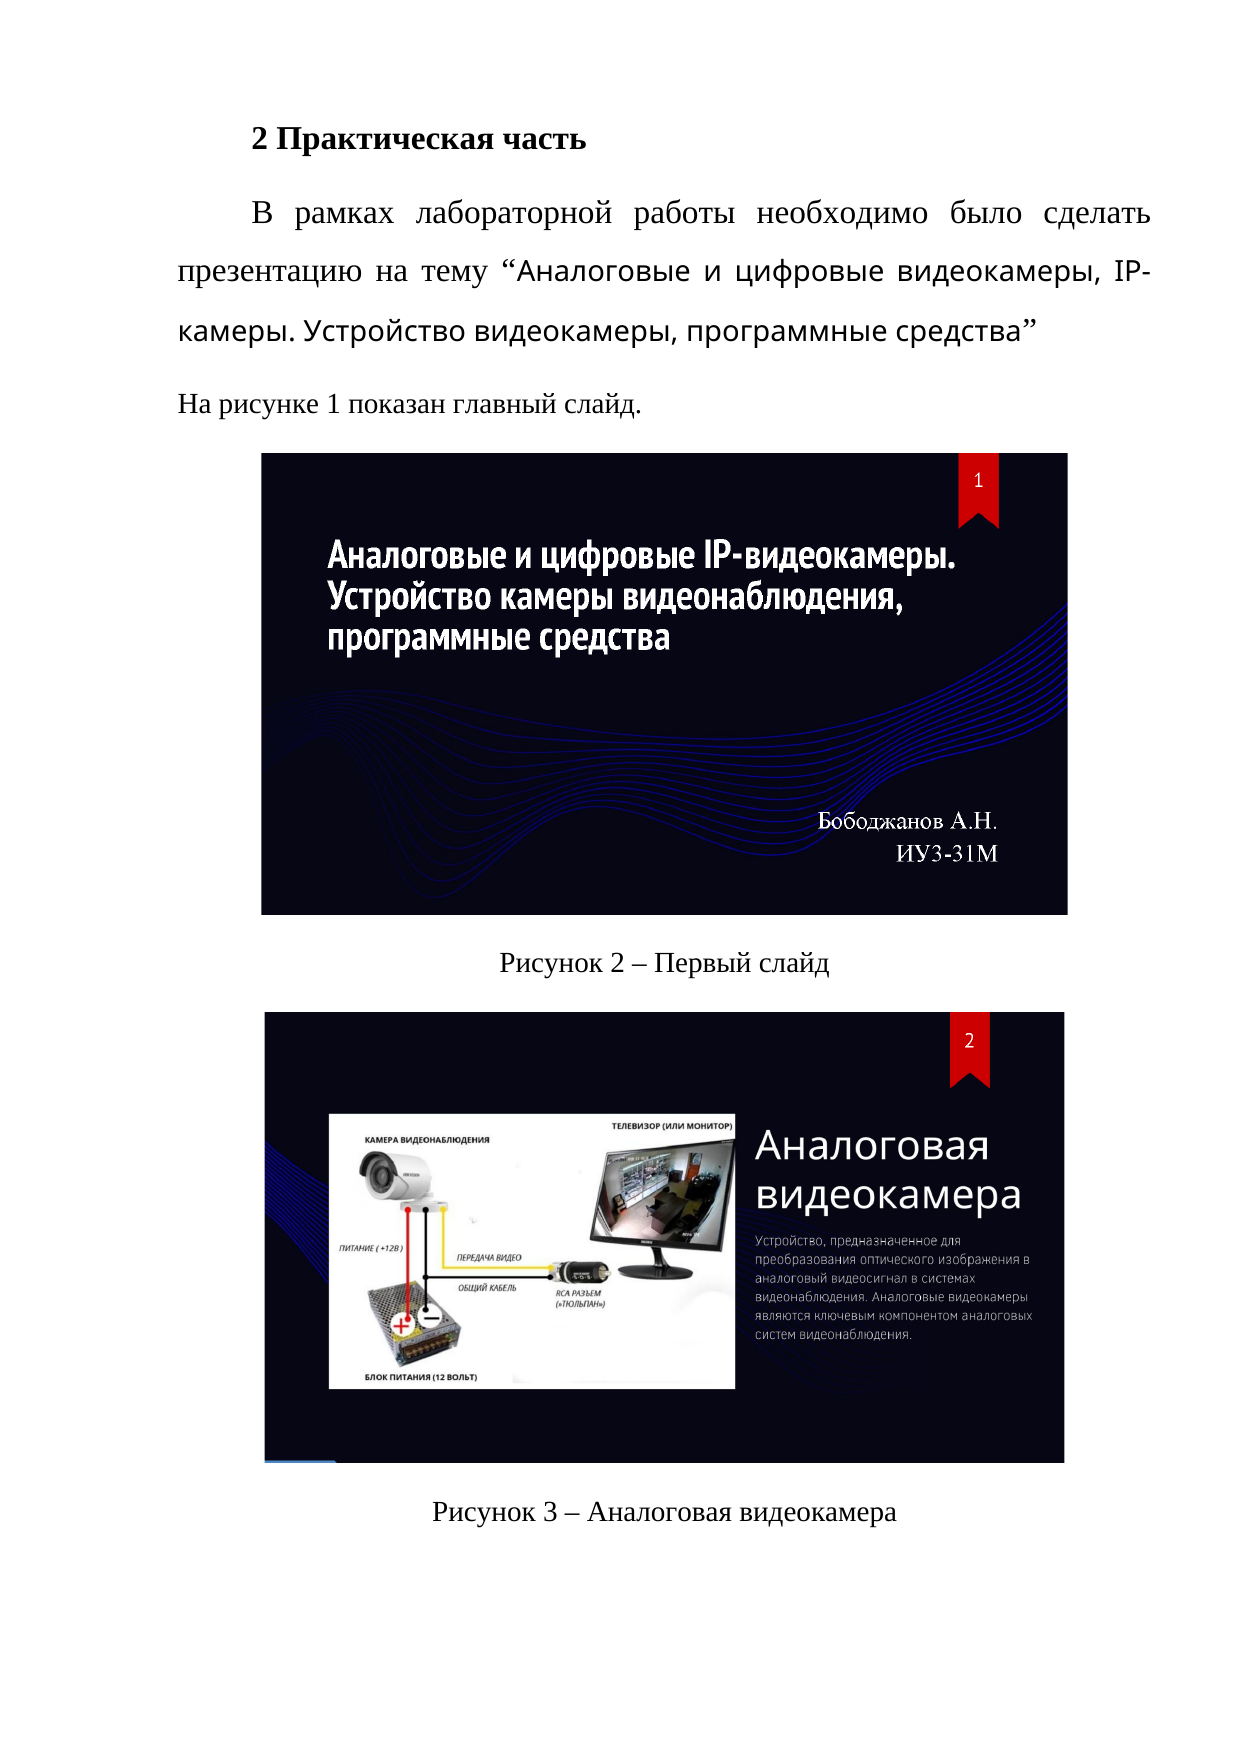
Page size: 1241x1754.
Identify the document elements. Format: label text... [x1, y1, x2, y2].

text Рисунок 3 – Аналоговая видеокамера [177, 1494, 1152, 1527]
text На рисунке 1 показан главный слайд. [177, 386, 1152, 419]
text 2 Практическая часть [177, 118, 1152, 156]
text Рисунок 2 – Первый слайд [177, 946, 1152, 979]
picture [261, 453, 1068, 915]
text В рамках лабораторной работы необходимо было сделать презентацию на тему “Аналоговые и цифровые видеокамеры, IP-камеры. Устройство видеокамеры, программные средства” [177, 192, 1152, 349]
picture [264, 1012, 1065, 1463]
